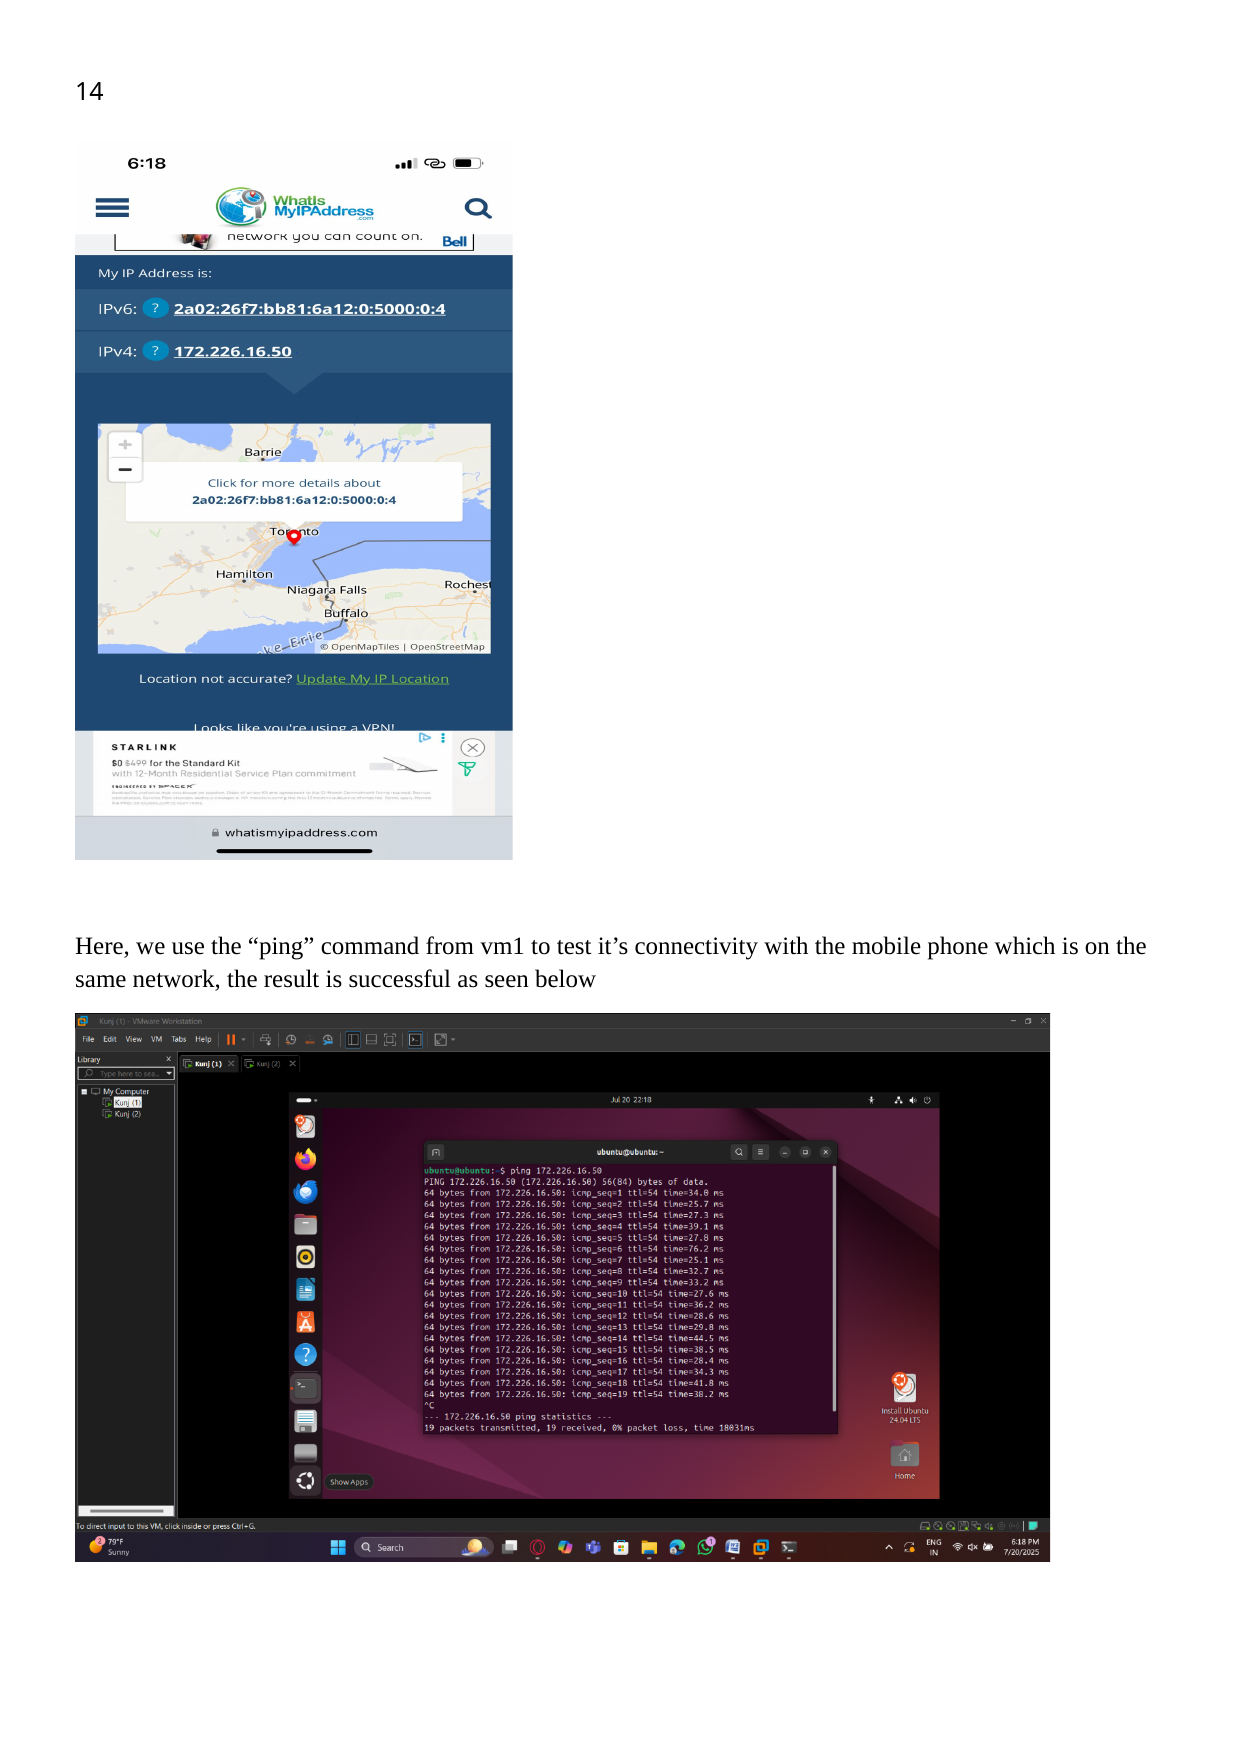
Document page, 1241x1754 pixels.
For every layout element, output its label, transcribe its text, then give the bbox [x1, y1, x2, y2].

picture [75, 141, 513, 860]
text Here, we use the “ping” command from vm1 to test it’s connectivity with the mobile phone which is on the same network, the result is successful as seen below [75, 931, 1165, 992]
picture [75, 1013, 1050, 1562]
